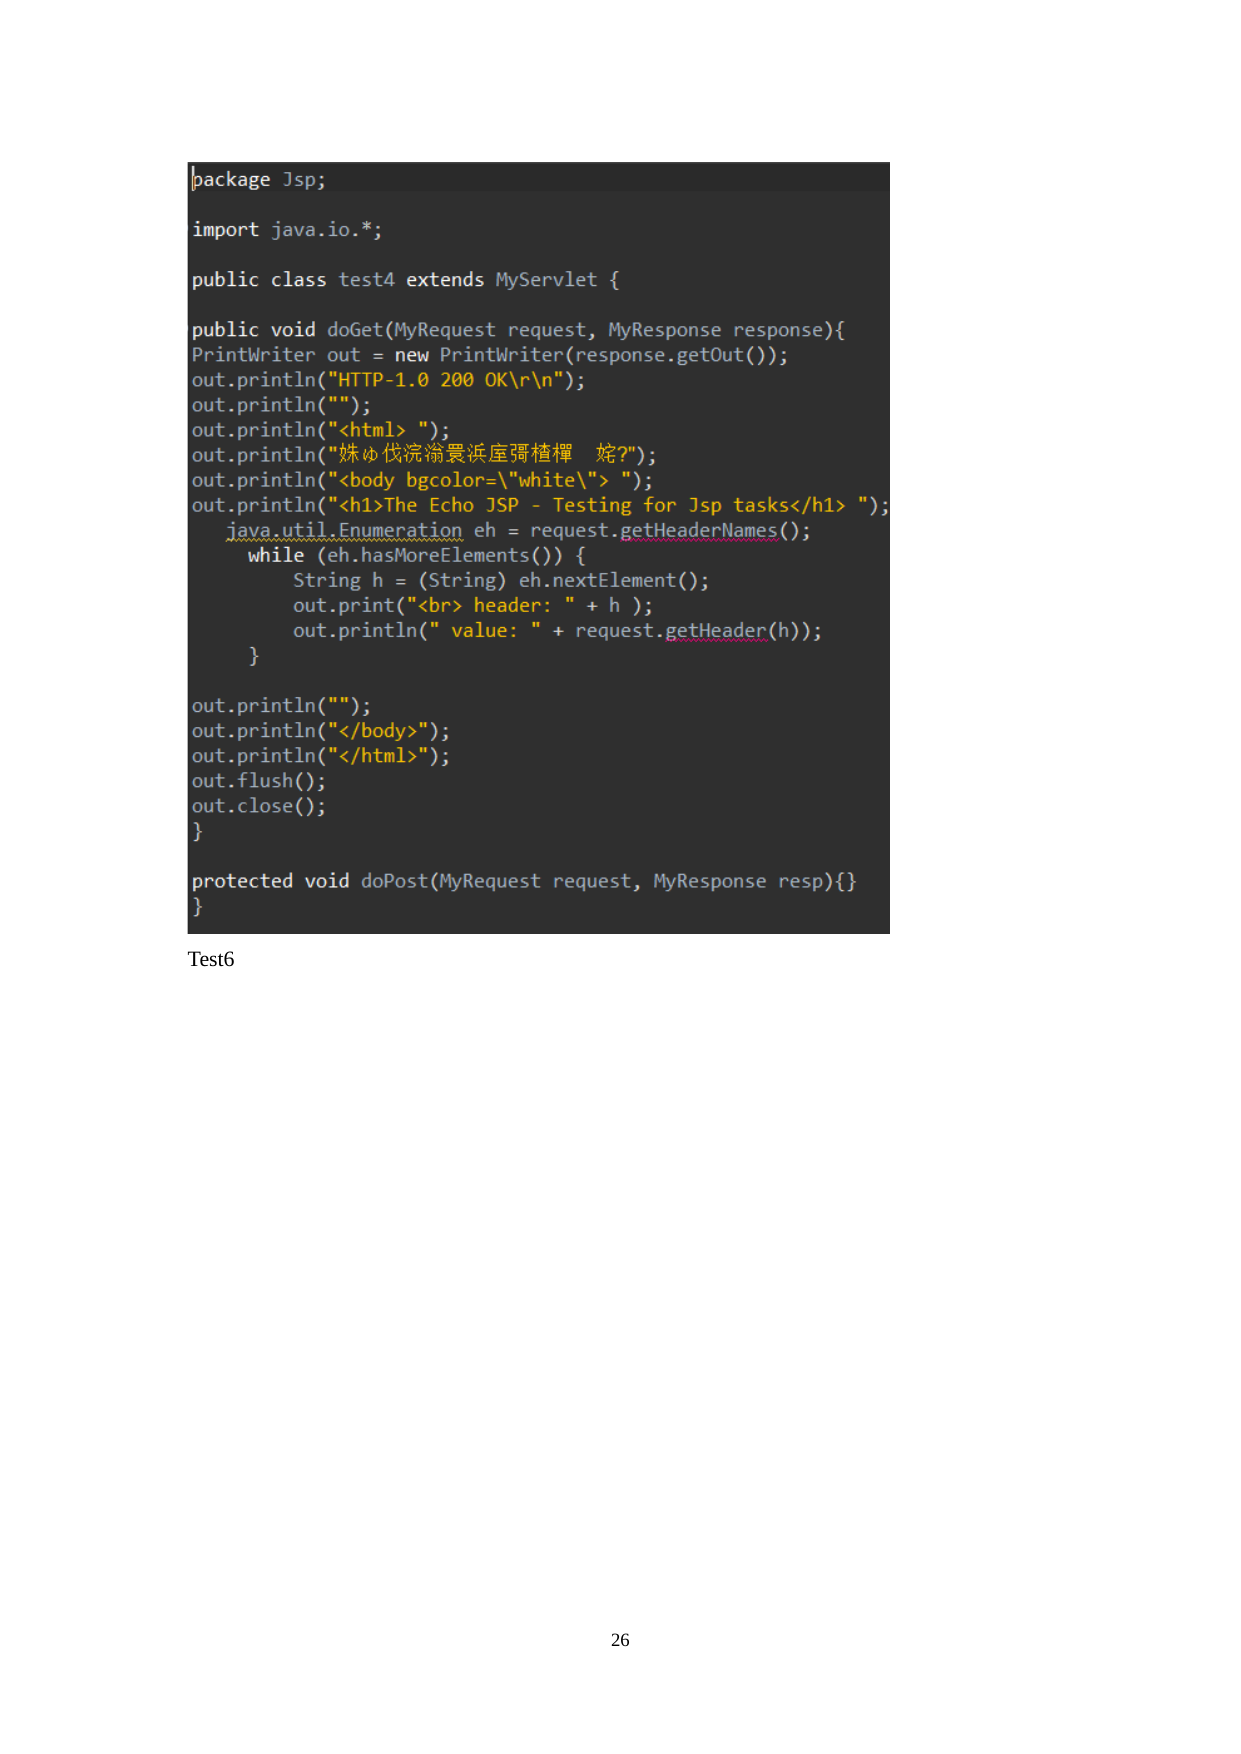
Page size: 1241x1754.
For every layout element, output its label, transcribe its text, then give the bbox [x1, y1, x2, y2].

picture [187, 162, 890, 934]
text Test6 [187, 942, 1053, 974]
